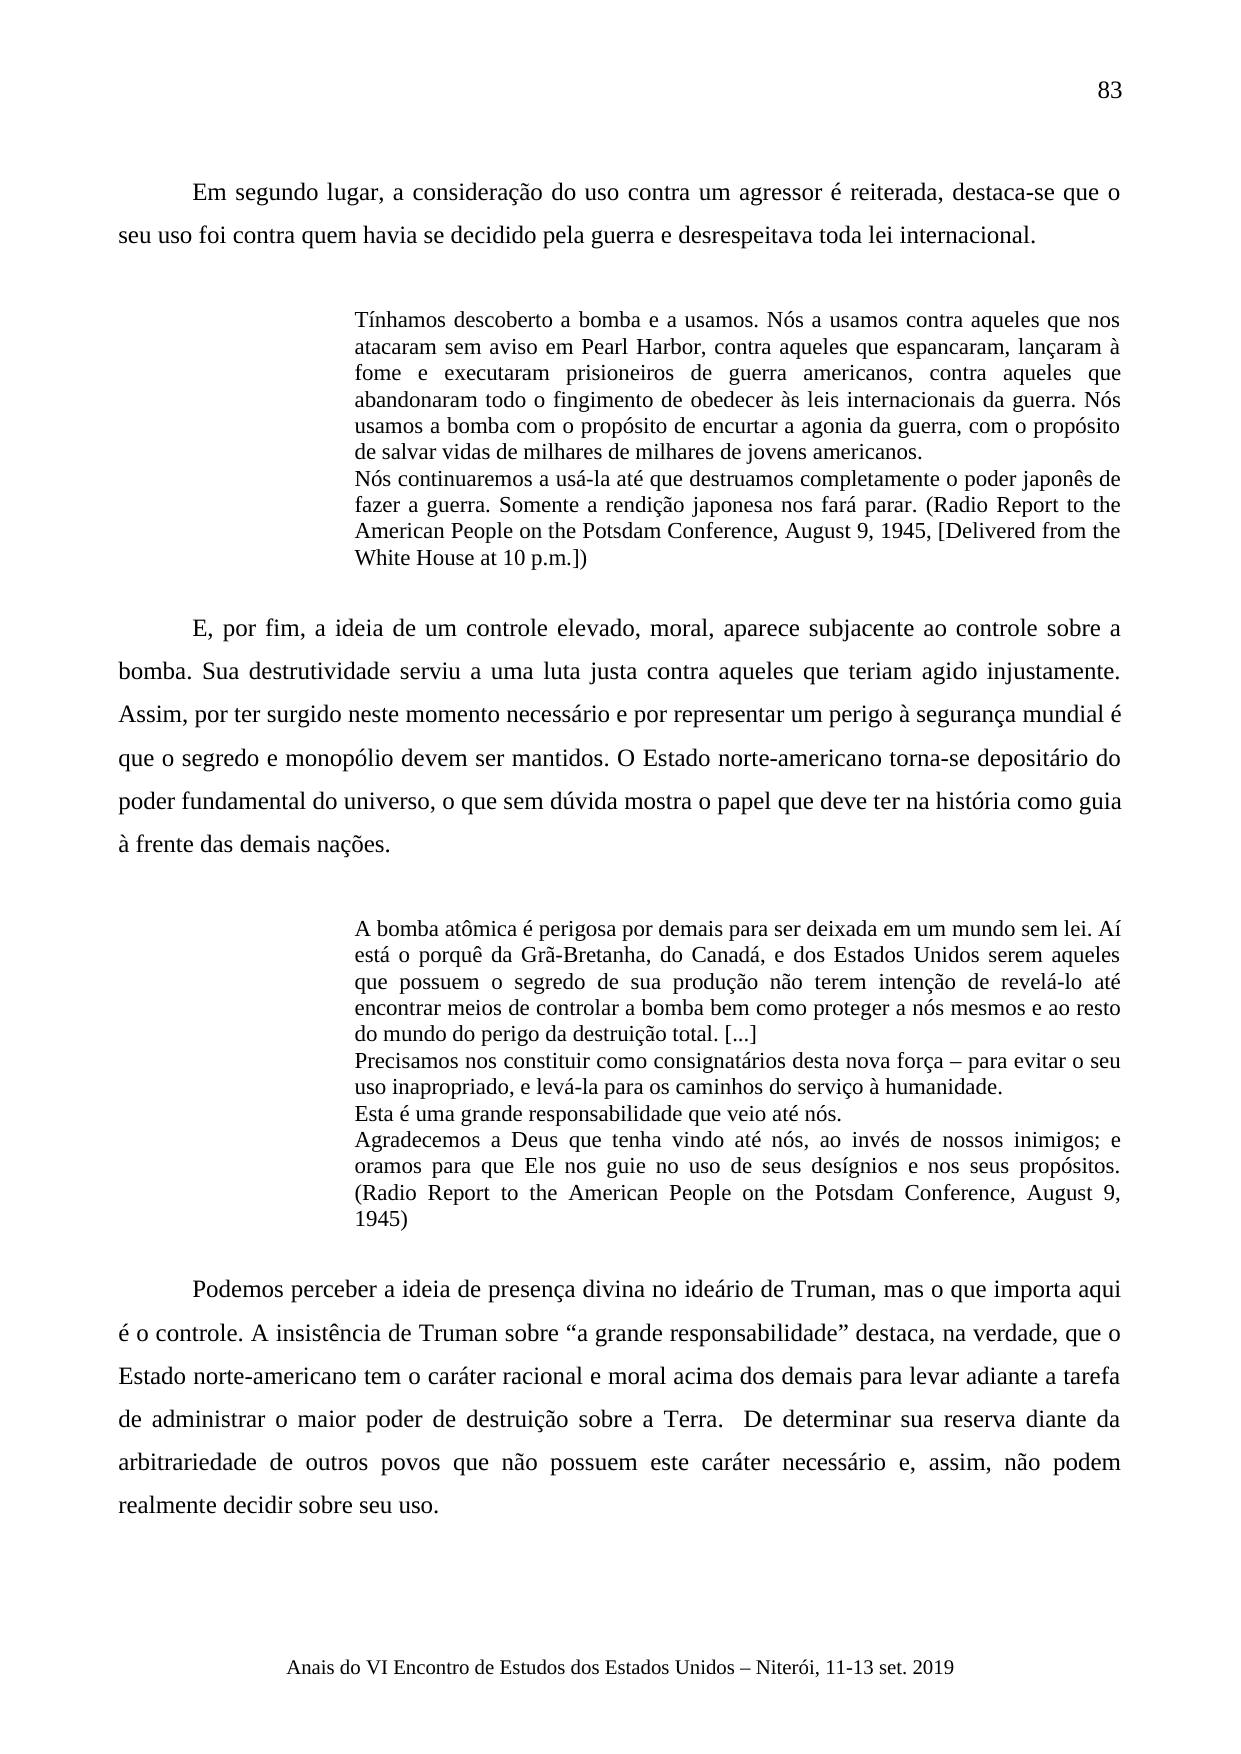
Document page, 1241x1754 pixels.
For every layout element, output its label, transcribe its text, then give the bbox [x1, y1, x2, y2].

text A bomba atômica é perigosa por demais para ser deixada em um mundo sem lei. Aí está o porquê da Grã-Bretanha, do Canadá, e dos Estados Unidos serem aqueles que possuem o segredo de sua produção não terem intenção de revelá-lo até encontrar meios de controlar a bomba bem como proteger a nós mesmos e ao resto do mundo do perigo da destruição total. [...] [354, 915, 1122, 1047]
text Precisamos nos constituir como consignatários desta nova força – para evitar o seu uso inapropriado, e levá-la para os caminhos do serviço à humanidade. [354, 1047, 1122, 1099]
text Em segundo lugar, a consideração do uso contra um agressor é reiterada, destaca-se que o seu uso foi contra quem havia se decidido pela guerra e desrespeitava toda lei internacional. [118, 177, 1122, 249]
text Tínhamos descoberto a bomba e a usamos. Nós a usamos contra aqueles que nos atacaram sem aviso em Pearl Harbor, contra aqueles que espancaram, lançaram à fome e executaram prisioneiros de guerra americanos, contra aqueles que abandonaram todo o fingimento de obedecer às leis internacionais da guerra. Nós usamos a bomba com o propósito de encurtar a agonia da guerra, com o propósito de salvar vidas de milhares de milhares de jovens americanos. [354, 307, 1122, 465]
text E, por fim, a ideia de um controle elevado, moral, aparece subjacente ao controle sobre a bomba. Sua destrutividade serviu a uma luta justa contra aqueles que teriam agido injustamente. Assim, por ter surgido neste momento necessário e por representar um perigo à segurança mundial é que o segredo e monopólio devem ser mantidos. O Estado norte-americano torna-se depositário do poder fundamental do universo, o que sem dúvida mostra o papel que deve ter na história como guia à frente das demais nações. [118, 613, 1122, 858]
text Agradecemos a Deus que tenha vindo até nós, ao invés de nossos inimigos; e oramos para que Ele nos guie no uso de seus desígnios e nos seus propósitos. (Radio Report to the American People on the Potsdam Conference, August 9, 1945) [354, 1126, 1122, 1231]
text Nós continuaremos a usá-la até que destruamos completamente o poder japonês de fazer a guerra. Somente a rendição japonesa nos fará parar. (Radio Report to the American People on the Potsdam Conference, August 9, 1945, [Delivered from the White House at 10 p.m.]) [354, 465, 1122, 570]
text Podemos perceber a ideia de presença divina no ideário de Truman, mas o que importa aqui é o controle. A insistência de Truman sobre “a grande responsabilidade” destaca, na verdade, que o Estado norte-americano tem o caráter racional e moral acima dos demais para levar adiante a tarefa de administrar o maior poder de destruição sobre a Terra. De determinar sua reserva diante da arbitrariedade de outros povos que não possuem este caráter necessário e, assim, não podem realmente decidir sobre seu uso. [118, 1274, 1122, 1519]
text Esta é uma grande responsabilidade que veio até nós. [354, 1099, 1122, 1126]
